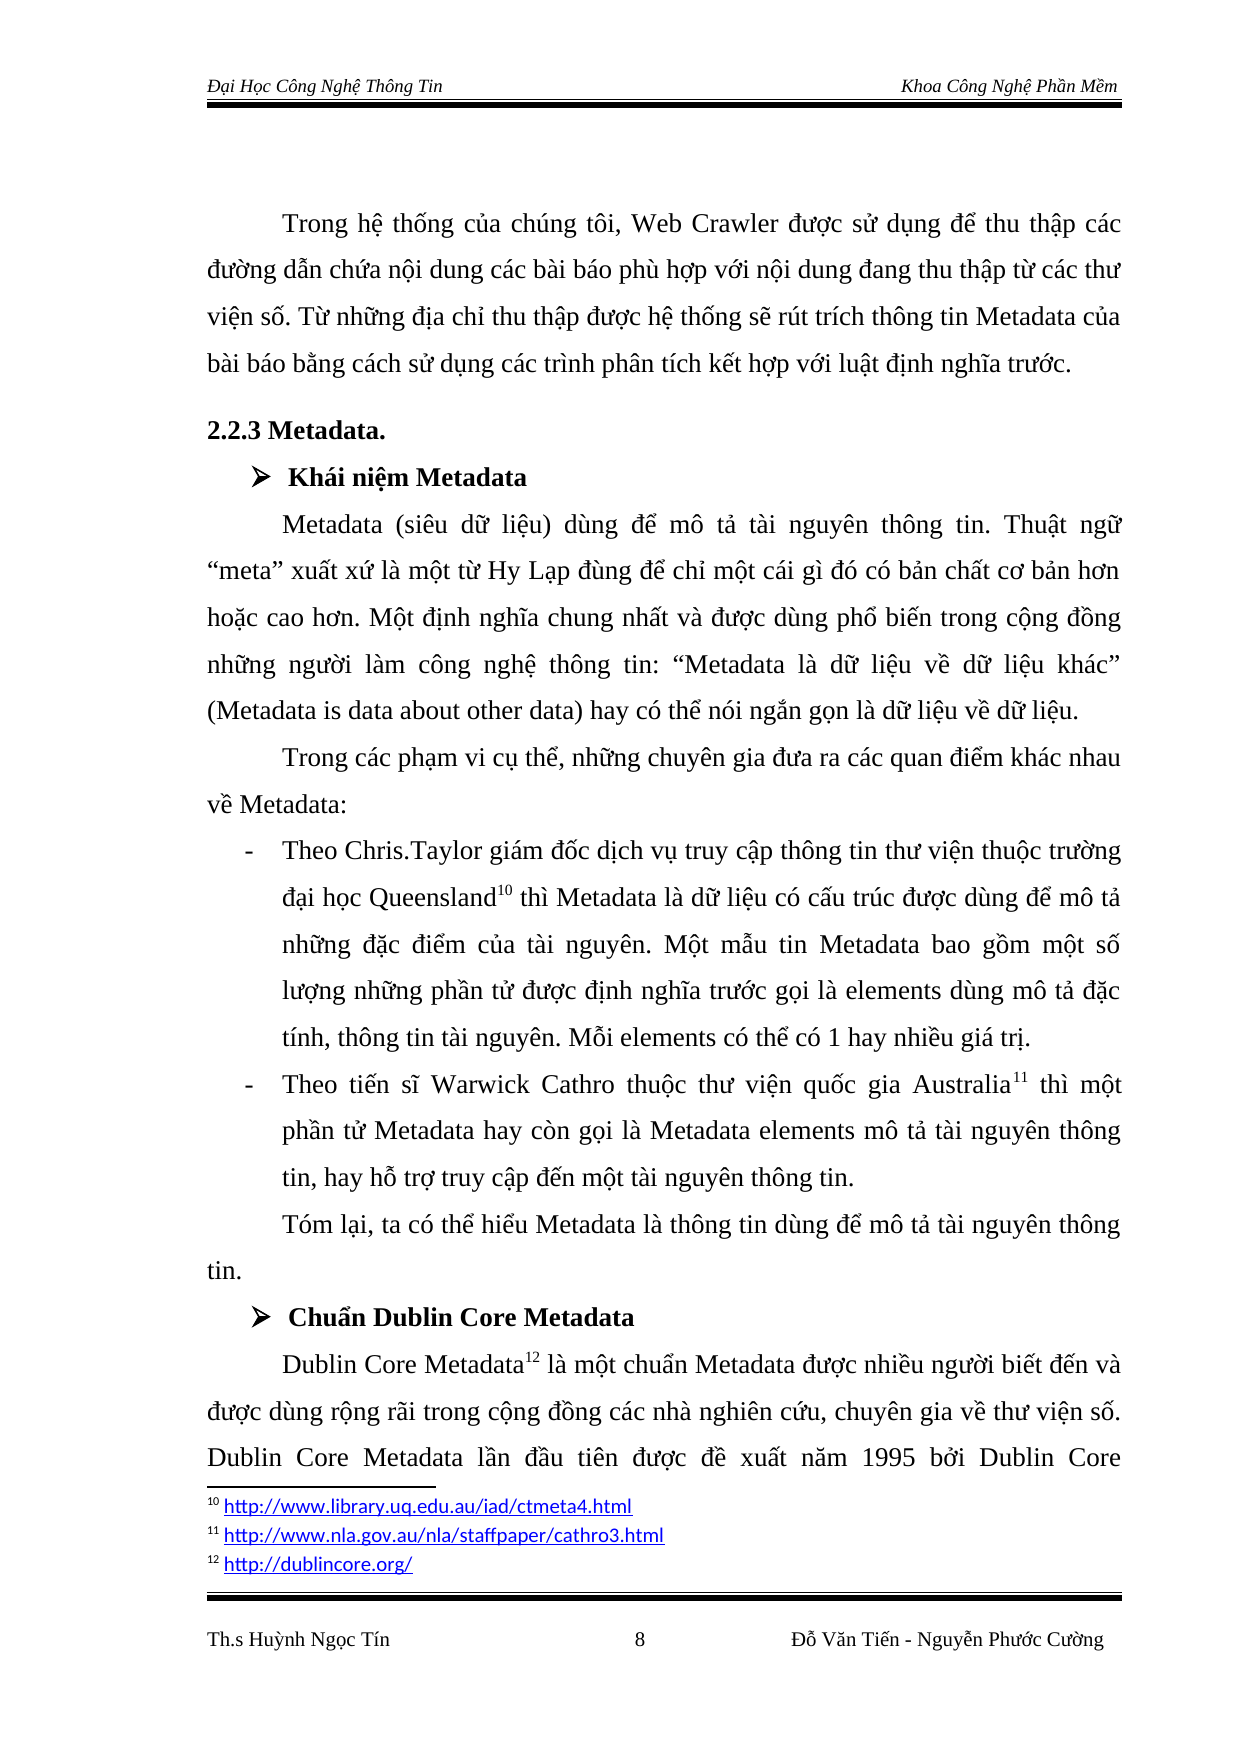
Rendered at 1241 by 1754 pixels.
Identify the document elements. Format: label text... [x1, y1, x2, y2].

list Chuẩn Dublin Core Metadata [250, 1301, 1122, 1332]
text Tóm lại, ta có thể hiểu Metadata là thông tin dùng để mô tả tài nguyên thông tin. [207, 1208, 1122, 1286]
subtitle 2.2.3 Metadata. [207, 414, 1122, 445]
text Trong các phạm vi cụ thể, những chuyên gia đưa ra các quan điểm khác nhau về Metadata: [207, 741, 1122, 819]
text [207, 1348, 1122, 1472]
text Metadata (siêu dữ liệu) dùng để mô tả tài nguyên thông tin. Thuật ngữ “meta” xuất xứ là một từ Hy Lạp đùng để chỉ một cái gì đó có bản chất cơ bản hơn hoặc cao hơn. Một định nghĩa chung nhất và được dùng phổ biến trong cộng đồng những người làm công nghệ thông tin: “Metadata là dữ liệu về dữ liệu khác” (Metadata is data about other data) hay có thể nói ngắn gọn là dữ liệu về dữ liệu. [207, 508, 1122, 726]
list Theo Chris.Taylor giám đốc dịch vụ truy cập thông tin thư viện thuộc trường đại học Queensland thì Metadata là dữ liệu có cấu trúc được dùng để mô tả những đặc điểm của tài nguyên. Một mẫu tin Metadata bao gồm một số lượng những phần tử được định nghĩa trước gọi là elements dùng mô tả đặc tính, thông tin tài nguyên. Mỗi elements có thể có 1 hay nhiều giá trị. [244, 834, 1122, 1052]
list Theo tiến sĩ Warwick Cathro thuộc thư viện quốc gia Australia thì một phần tử Metadata hay còn gọi là Metadata elements mô tả tài nguyên thông tin, hay hỗ trợ truy cập đến một tài nguyên thông tin. [244, 1068, 1122, 1192]
text Trong hệ thống của chúng tôi, Web Crawler được sử dụng để thu thập các đường dẫn chứa nội dung các bài báo phù hợp với nội dung đang thu thập từ các thư viện số. Từ những địa chỉ thu thập được hệ thống sẽ rút trích thông tin Metadata của bài báo bằng cách sử dụng các trình phân tích kết hợp với luật định nghĩa trước. [207, 207, 1122, 378]
list Khái niệm Metadata [250, 461, 1122, 492]
